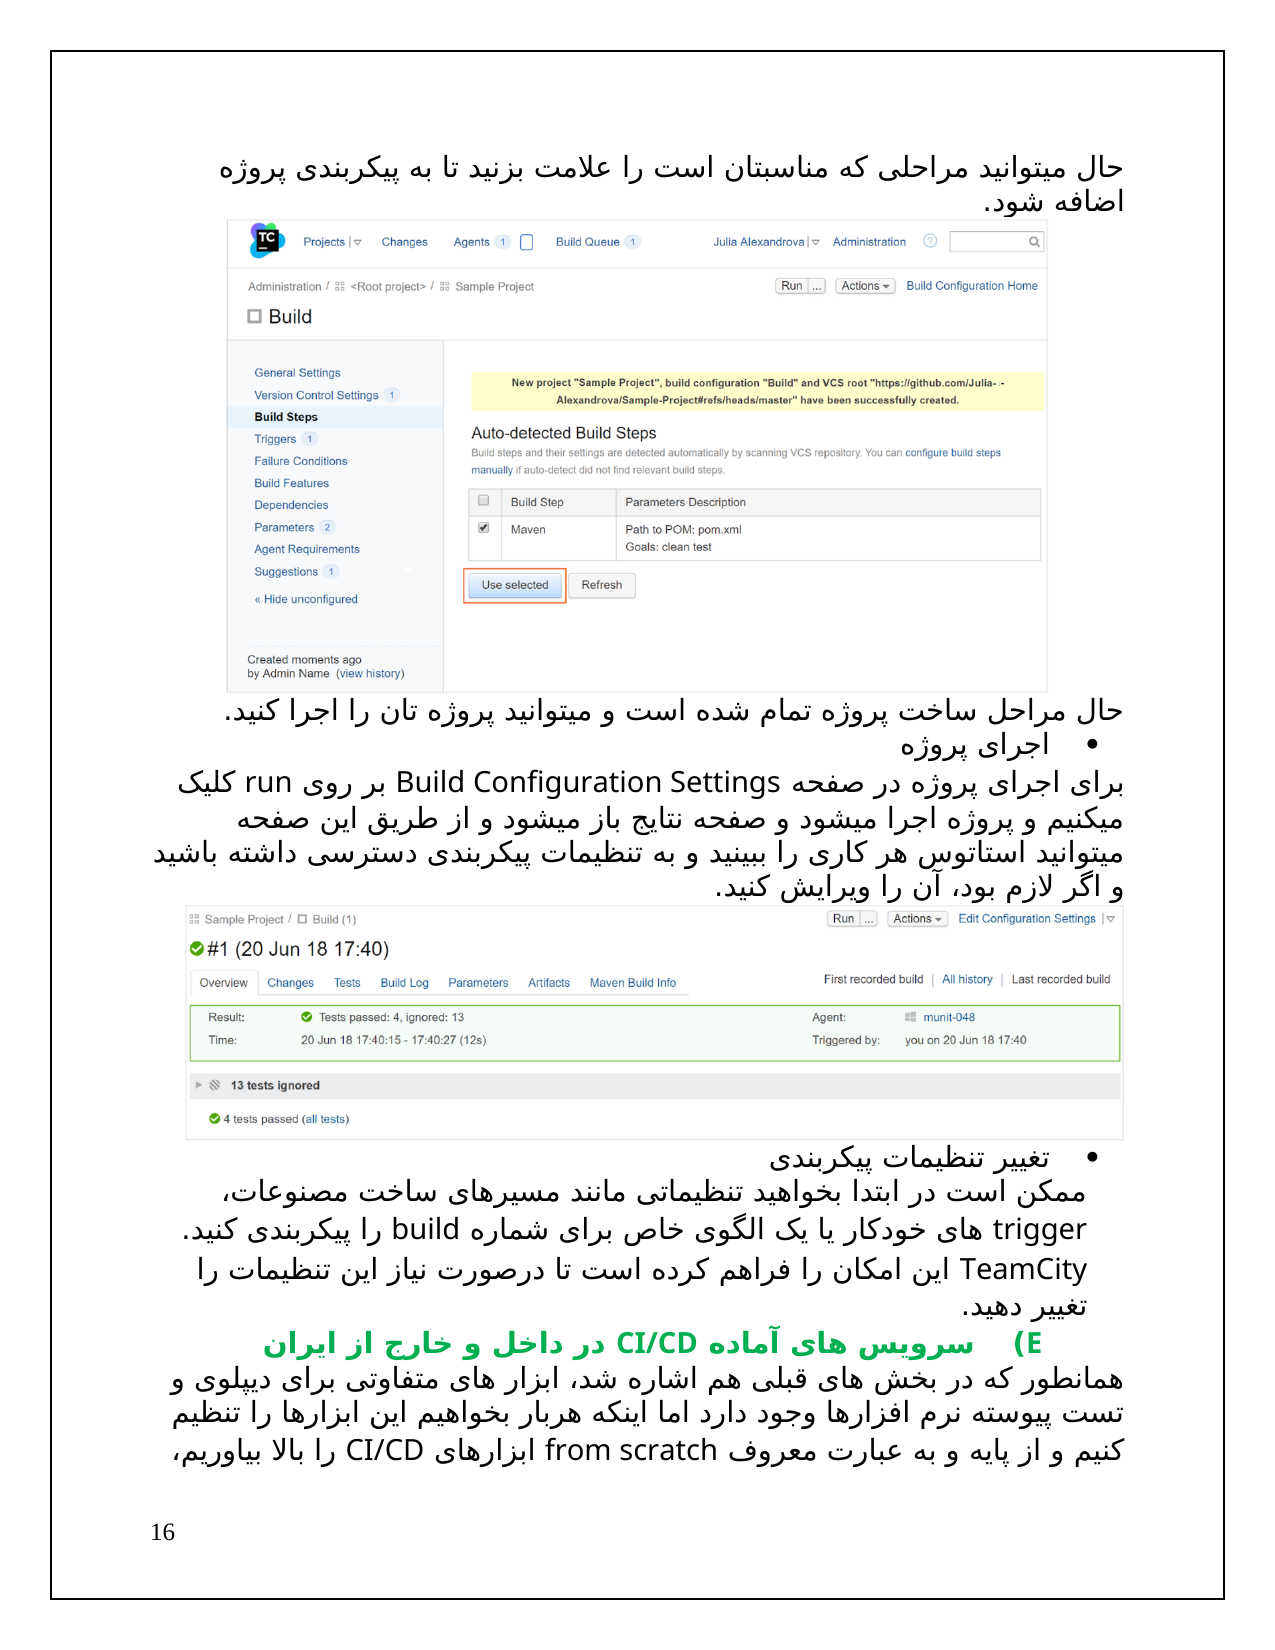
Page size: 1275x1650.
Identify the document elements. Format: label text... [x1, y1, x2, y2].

list اجرای پروژه [150, 728, 1087, 762]
text ممکن است در ابتدا بخواهید تنظیماتی مانند مسیرهای ساخت مصنوعات، trigger های خودکار یا یک الگوی خاص برای شماره build را پیکربندی کنید. TeamCity این امکان را فراهم کرده است تا درصورت نیاز این تنظیمات را تغییر دهید. [150, 1175, 1087, 1322]
picture [184, 903, 1125, 1141]
text حال میتوانید مراحلی که مناسبتان است را علامت بزنید تا به پیکربندی پروژه اضافه شود. [150, 150, 1125, 218]
list تغییر تنظیمات پیکربندی [150, 1141, 1087, 1175]
picture [226, 217, 1049, 694]
text حال مراحل ساخت پروژه تمام شده است و میتوانید پروژه تان را اجرا کنید. [150, 694, 1125, 728]
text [150, 1362, 1125, 1469]
list سرویس های آماده CI/CD در داخل و خارج از ایران [150, 1322, 1012, 1362]
text برای اجرای پروژه در صفحه Build Configuration Settings بر روی run کلیک میکنیم و پروژه اجرا میشود و صفحه نتایج باز میشود و از طریق این صفحه میتوانید استاتوس هر کاری را ببینید و به تنظیمات پیکربندی دسترسی داشته باشید و اگر لازم بود، آن را ویرایش کنید. [150, 762, 1125, 903]
